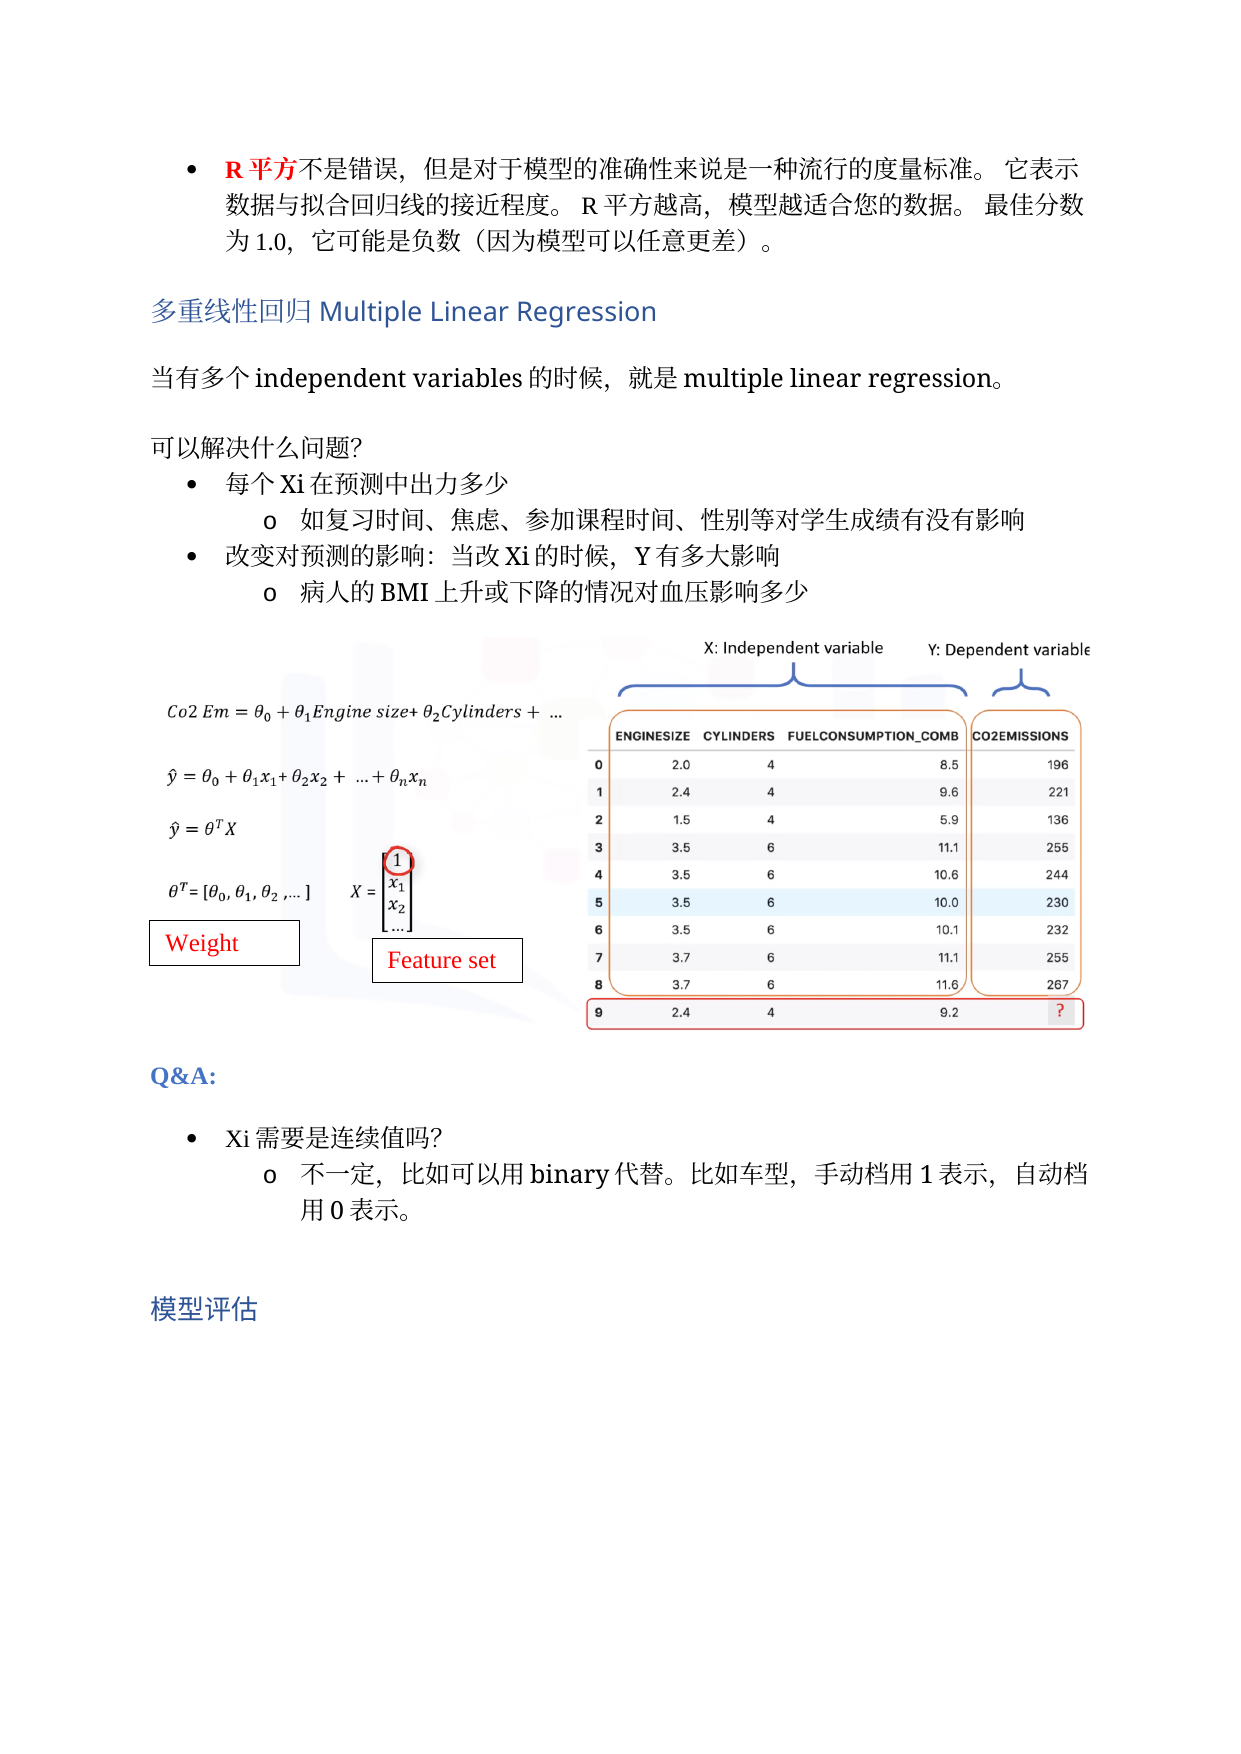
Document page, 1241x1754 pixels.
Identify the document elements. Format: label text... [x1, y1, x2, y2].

subtitle 多重线性回归 Multiple Linear Regression [150, 291, 1090, 330]
text 可以解决什么问题？ [150, 429, 1090, 464]
list 不一定，比如可以用binary代替。比如车型，手动档用1表示，自动档用0表示。 [262, 1154, 1090, 1227]
list 如复习时间、焦虑、参加课程时间、性别等对学生成绩有没有影响 [262, 501, 1090, 537]
list R平方不是错误，但是对于模型的准确性来说是一种流行的度量标准。 它表示数据与拟合回归线的接近程度。 R平方越高，模型越适合您的数据。 最佳分数为1.0，它可能是负数（因为模型可以任意更差）。 [187, 150, 1090, 258]
list 改变对预测的影响：当改Xi的时候，Y有多大影响 [187, 537, 1090, 573]
text Q&A: [150, 1061, 1090, 1089]
list 每个Xi在预测中出力多少 [187, 464, 1090, 501]
subtitle 模型评估 [150, 1288, 1090, 1327]
text 当有多个independent variables的时候，就是multiple linear regression。 [150, 358, 1090, 394]
list Xi需要是连续值吗？ [187, 1118, 1090, 1154]
list 病人的BMI上升或下降的情况对血压影响多少 [262, 573, 1090, 609]
picture [150, 637, 1090, 1032]
